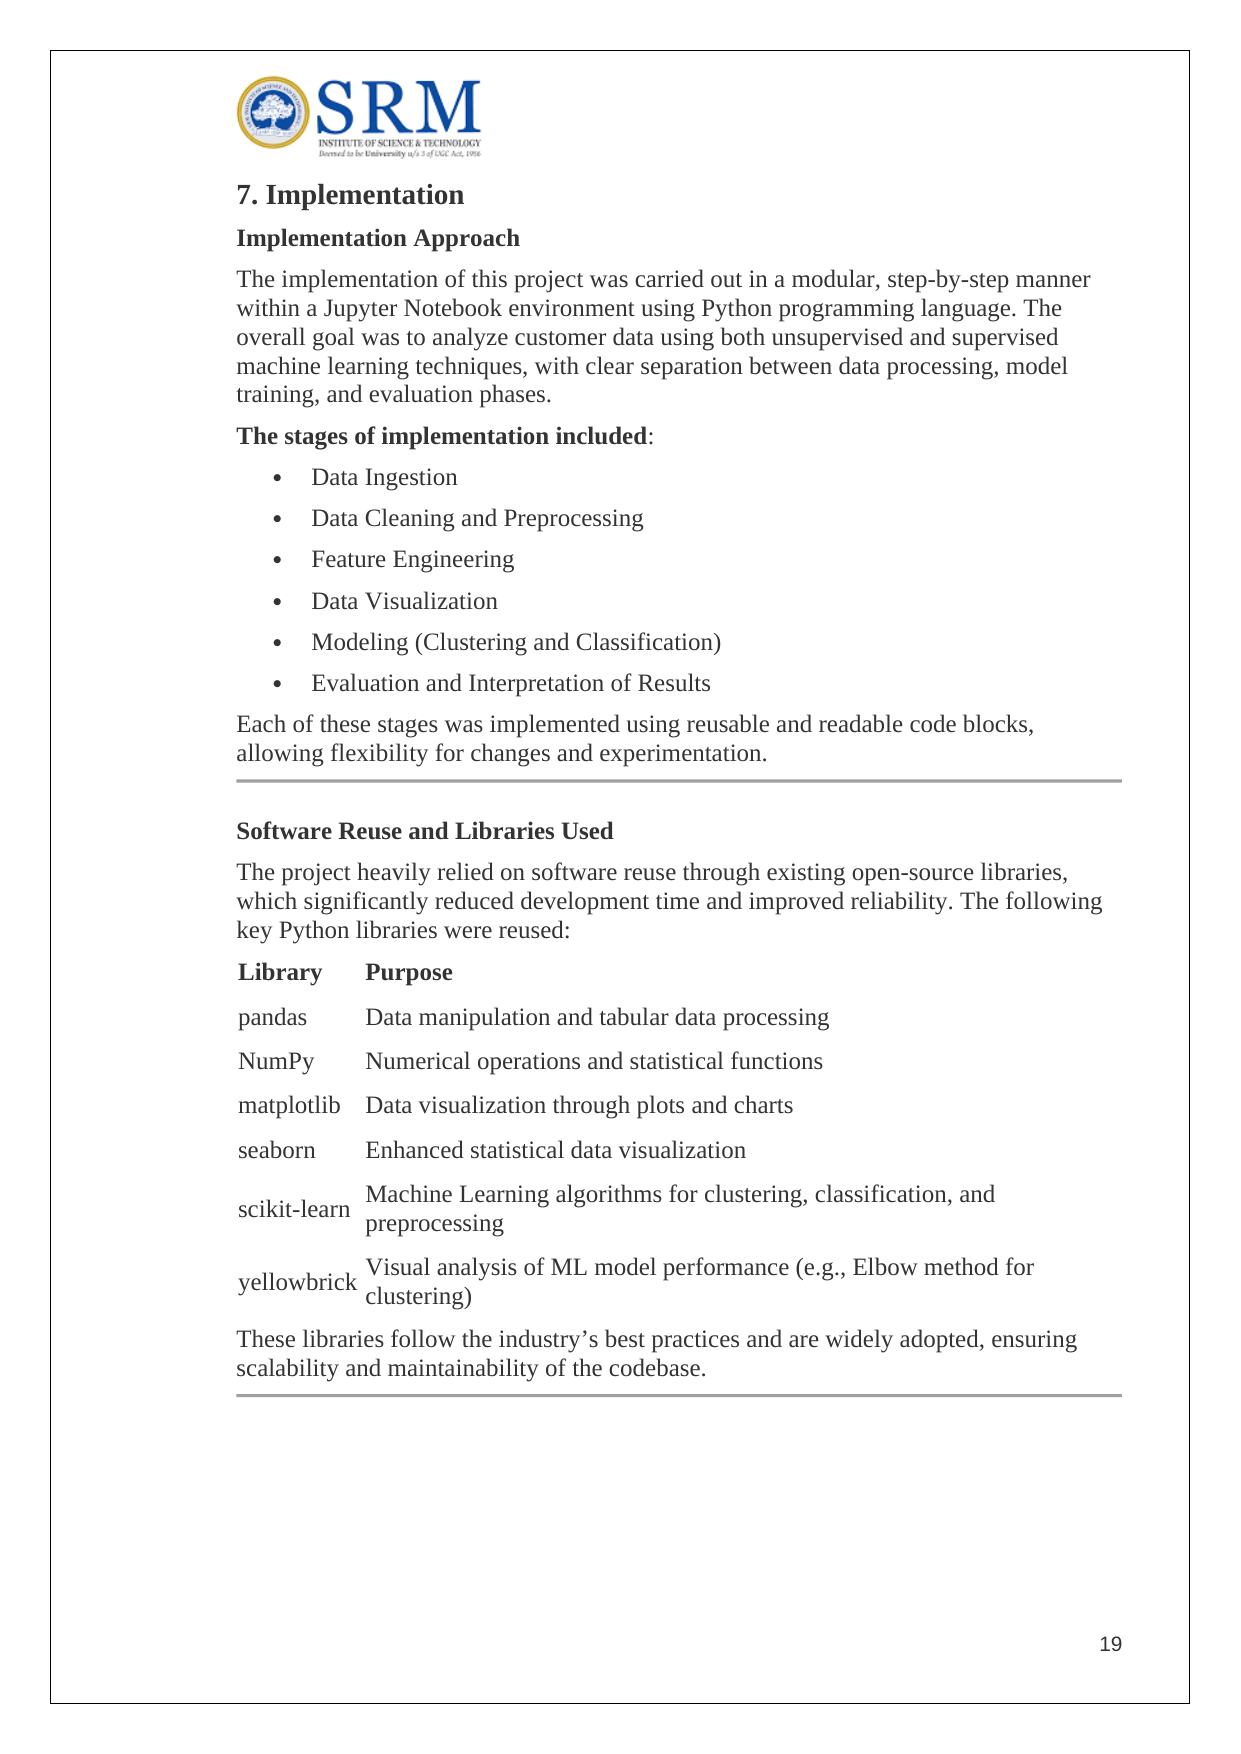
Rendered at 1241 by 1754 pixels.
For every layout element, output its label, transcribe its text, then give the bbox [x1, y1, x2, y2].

table_cell Visual analysis of ML model performance (e.g., Elbow method for clustering) [364, 1251, 1122, 1324]
list Feature Engineering [274, 544, 1122, 573]
table_header Purpose [364, 956, 1122, 1000]
list Evaluation and Interpretation of Results [274, 668, 1122, 697]
text Implementation Approach [236, 223, 1122, 252]
text 7. Implementation [236, 177, 1122, 211]
table_cell Numerical operations and statistical functions [364, 1045, 1122, 1089]
text The stages of implementation included: [236, 421, 1122, 449]
list Data Cleaning and Preprocessing [274, 503, 1122, 532]
table_cell Enhanced statistical data visualization [364, 1134, 1122, 1178]
table_cell Data manipulation and tabular data processing [364, 1000, 1122, 1045]
text These libraries follow the industry’s best practices and are widely adopted, ensuring scalability and maintainability of the codebase. [236, 1324, 1122, 1382]
list Data Visualization [274, 586, 1122, 614]
list Data Ingestion [274, 462, 1122, 491]
table_cell matplotlib [236, 1089, 363, 1133]
text Software Reuse and Libraries Used [236, 816, 1122, 845]
table_header Library [236, 956, 363, 1000]
text The project heavily relied on software reuse through existing open-source libraries, which significantly reduced development time and improved reliability. The following key Python libraries were reused: [236, 857, 1122, 943]
text Each of these stages was implemented using reusable and readable code blocks, allowing flexibility for changes and experimentation. [236, 709, 1122, 767]
picture [236, 73, 484, 160]
table_cell Data visualization through plots and charts [364, 1089, 1122, 1133]
table_cell NumPy [236, 1045, 363, 1089]
table_cell pandas [236, 1000, 363, 1045]
table_cell yellowbrick [236, 1251, 363, 1324]
table_cell scikit-learn [236, 1178, 363, 1251]
list Modeling (Clustering and Classification) [274, 627, 1122, 656]
table_cell Machine Learning algorithms for clustering, classification, and preprocessing [364, 1178, 1122, 1251]
text The implementation of this project was carried out in a modular, step-by-step manner within a Jupyter Notebook environment using Python programming language. The overall goal was to analyze customer data using both unsupervised and supervised machine learning techniques, with clear separation between data processing, model training, and evaluation phases. [236, 264, 1122, 408]
table_cell seaborn [236, 1134, 363, 1178]
